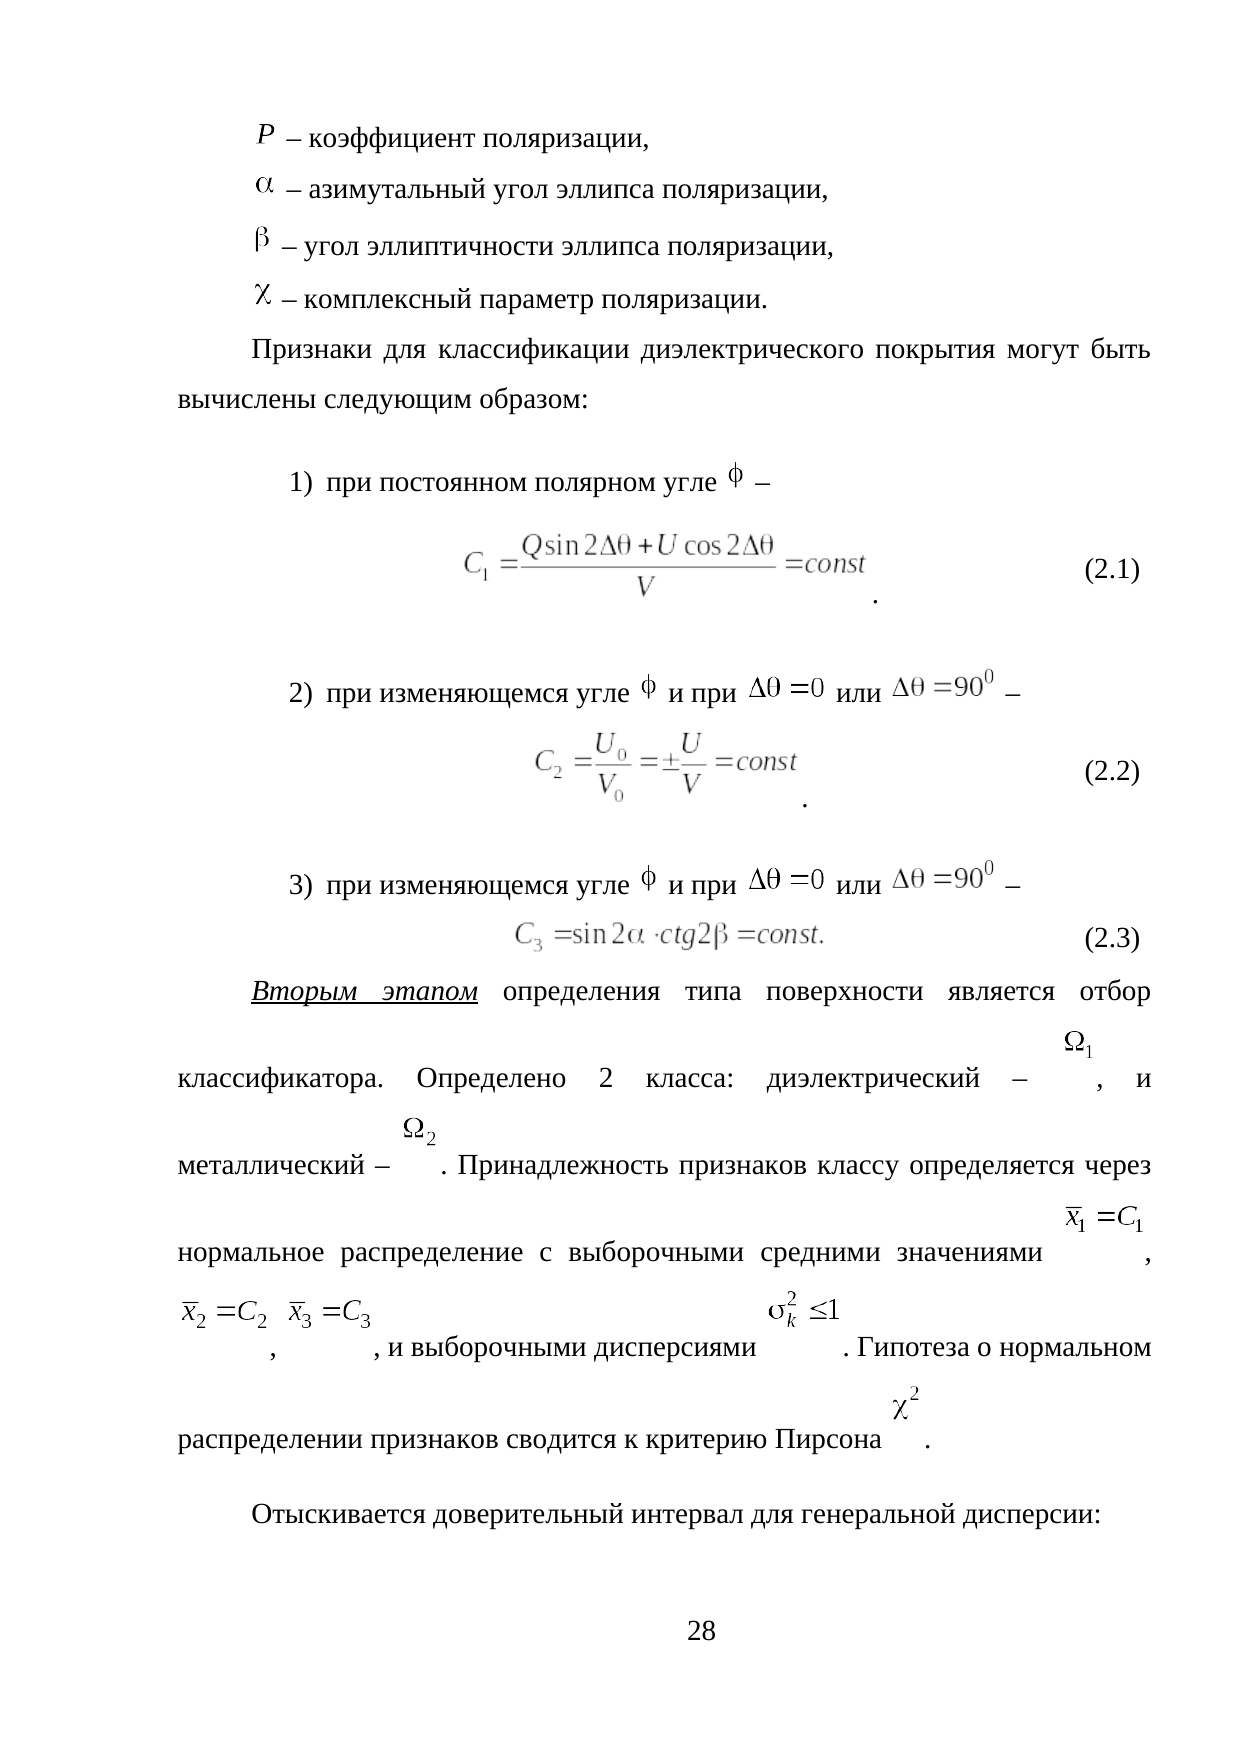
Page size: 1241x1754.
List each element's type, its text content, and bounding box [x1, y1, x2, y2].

text – угол эллиптичности эллипса поляризации, [177, 221, 1152, 262]
text Отыскивается доверительный интервал для генеральной дисперсии: [177, 1496, 1152, 1529]
text – азимутальный угол эллипса поляризации, [177, 171, 1152, 204]
table_header [177, 917, 1073, 973]
table_header . [177, 514, 1073, 639]
table_header . [177, 726, 1073, 830]
text Признаки для классификации диэлектрического покрытия могут быть вычислены следующим образом: [177, 331, 1152, 415]
text Вторым этапом определения типа поверхности является отбор классификатора. Определено 2 класса: диэлектрический – , и металлический – . Принадлежность признаков классу определяется через нормальное распределение с выборочными средними значениями , , , и выборочными дисперсиями . Гипотеза о нормальном распределении признаков сводится к критерию Пирсона . [177, 973, 1152, 1454]
text – коэффициент поляризации, [177, 118, 1152, 154]
table_header (2.3) [1073, 917, 1152, 973]
list при изменяющемся угле и при или – [288, 855, 1152, 900]
list при постоянном полярном угле – [288, 457, 1152, 497]
table_header (2.2) [1073, 726, 1152, 830]
list при изменяющемся угле и при или – [288, 664, 1152, 709]
table_header (2.1) [1073, 514, 1152, 639]
text – комплексный параметр поляризации. [177, 278, 1152, 314]
